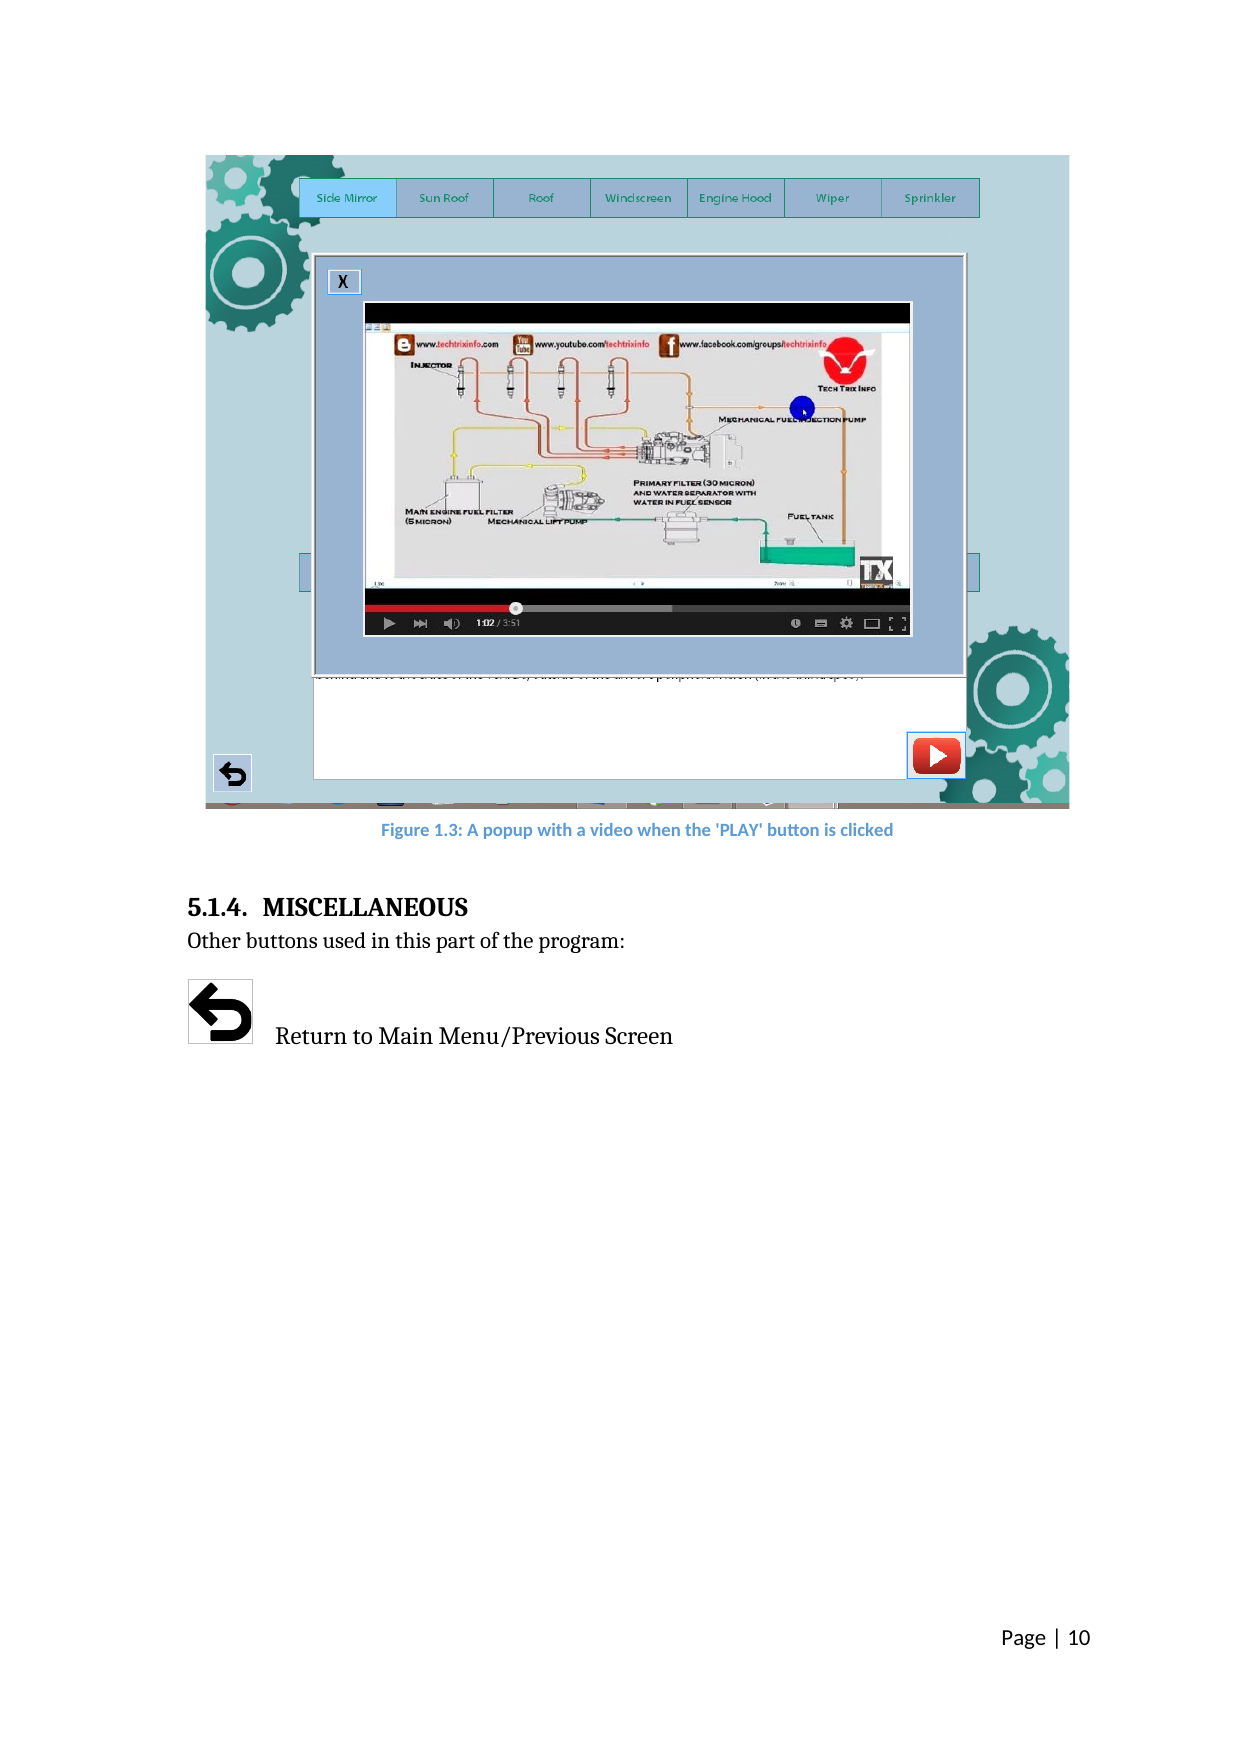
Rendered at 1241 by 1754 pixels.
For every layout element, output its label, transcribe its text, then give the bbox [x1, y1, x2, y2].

picture [189, 980, 252, 1043]
text Other buttons used in this part of the program: [187, 928, 1090, 954]
subtitle MISCELLANEOUS [187, 892, 1090, 923]
picture [205, 155, 1070, 809]
text Return to Main Menu/Previous Screen [150, 979, 1090, 1051]
